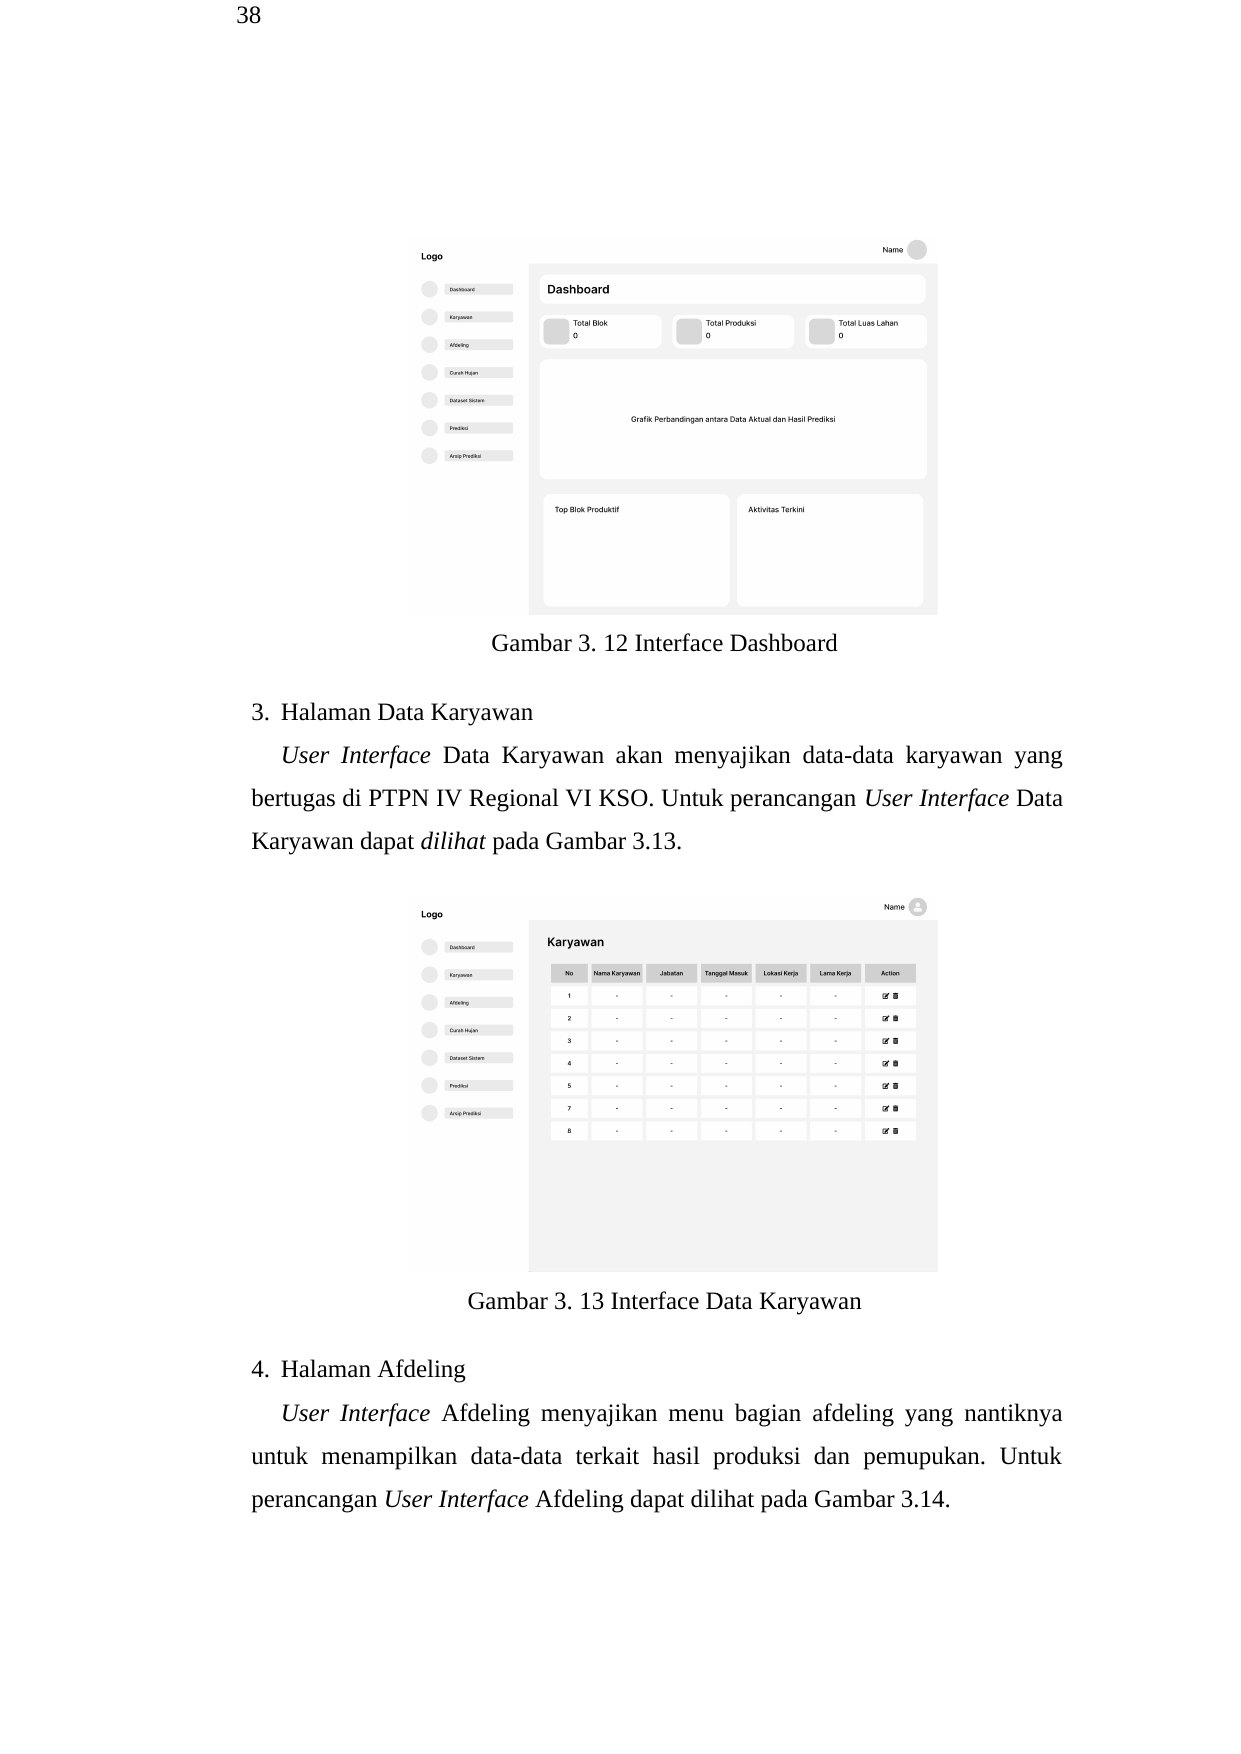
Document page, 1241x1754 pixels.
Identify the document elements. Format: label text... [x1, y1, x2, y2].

list User Interface Data Karyawan akan menyajikan data-data karyawan yang bertugas di PTPN IV Regional VI KSO. Untuk perancangan User Interface Data Karyawan dapat dilihat pada Gambar 3.13. [251, 740, 1063, 855]
picture [406, 894, 938, 1272]
list Gambar 3. 12 Interface Dashboard [266, 628, 1063, 657]
picture [406, 236, 938, 615]
list Gambar 3. 13 Interface Data Karyawan [266, 1286, 1063, 1315]
list Halaman Afdeling [251, 1354, 1063, 1383]
list User Interface Afdeling menyajikan menu bagian afdeling yang nantiknya untuk menampilkan data-data terkait hasil produksi dan pemupukan. Untuk perancangan User Interface Afdeling dapat dilihat pada Gambar 3.14. [251, 1398, 1063, 1513]
list Halaman Data Karyawan [251, 697, 1063, 725]
